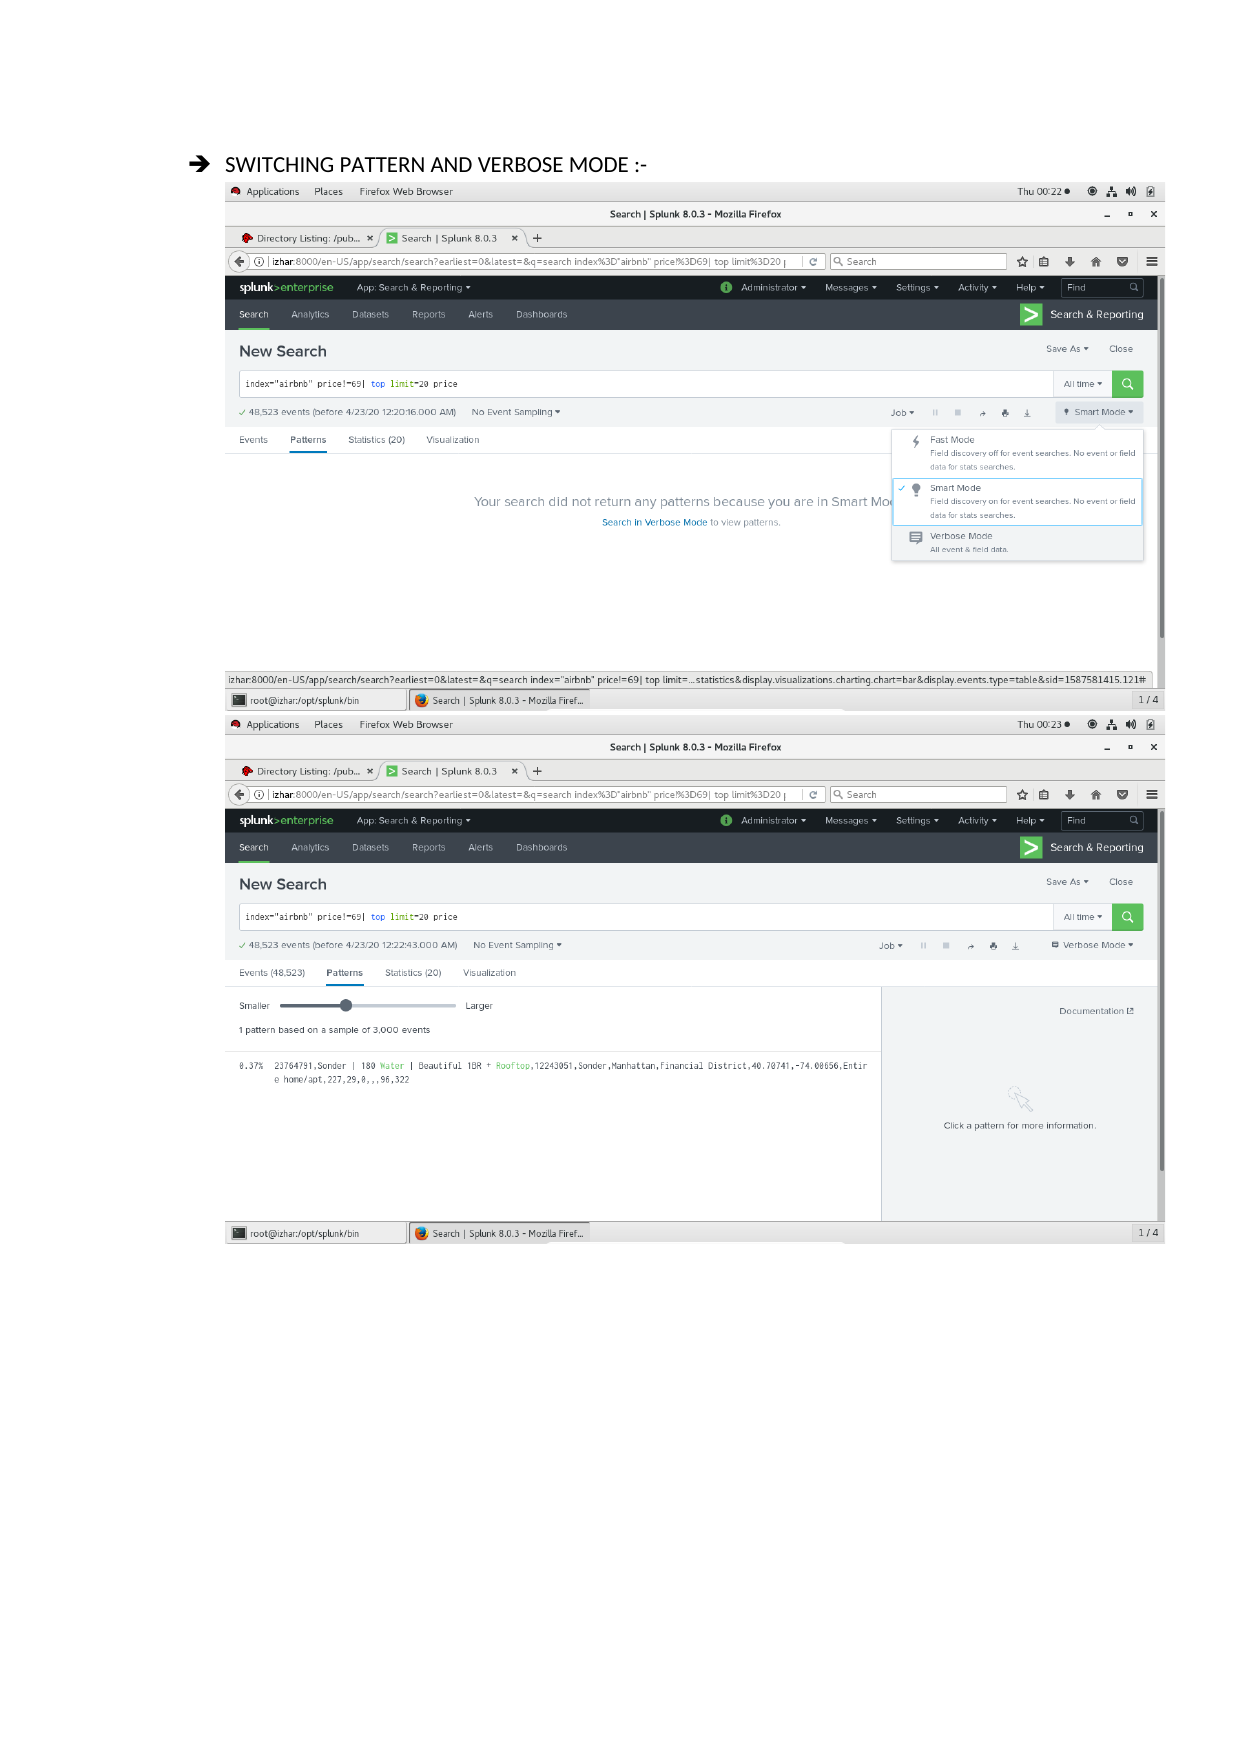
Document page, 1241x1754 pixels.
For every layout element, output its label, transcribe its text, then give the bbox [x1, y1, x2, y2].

picture [225, 715, 1166, 1244]
picture [225, 182, 1166, 711]
